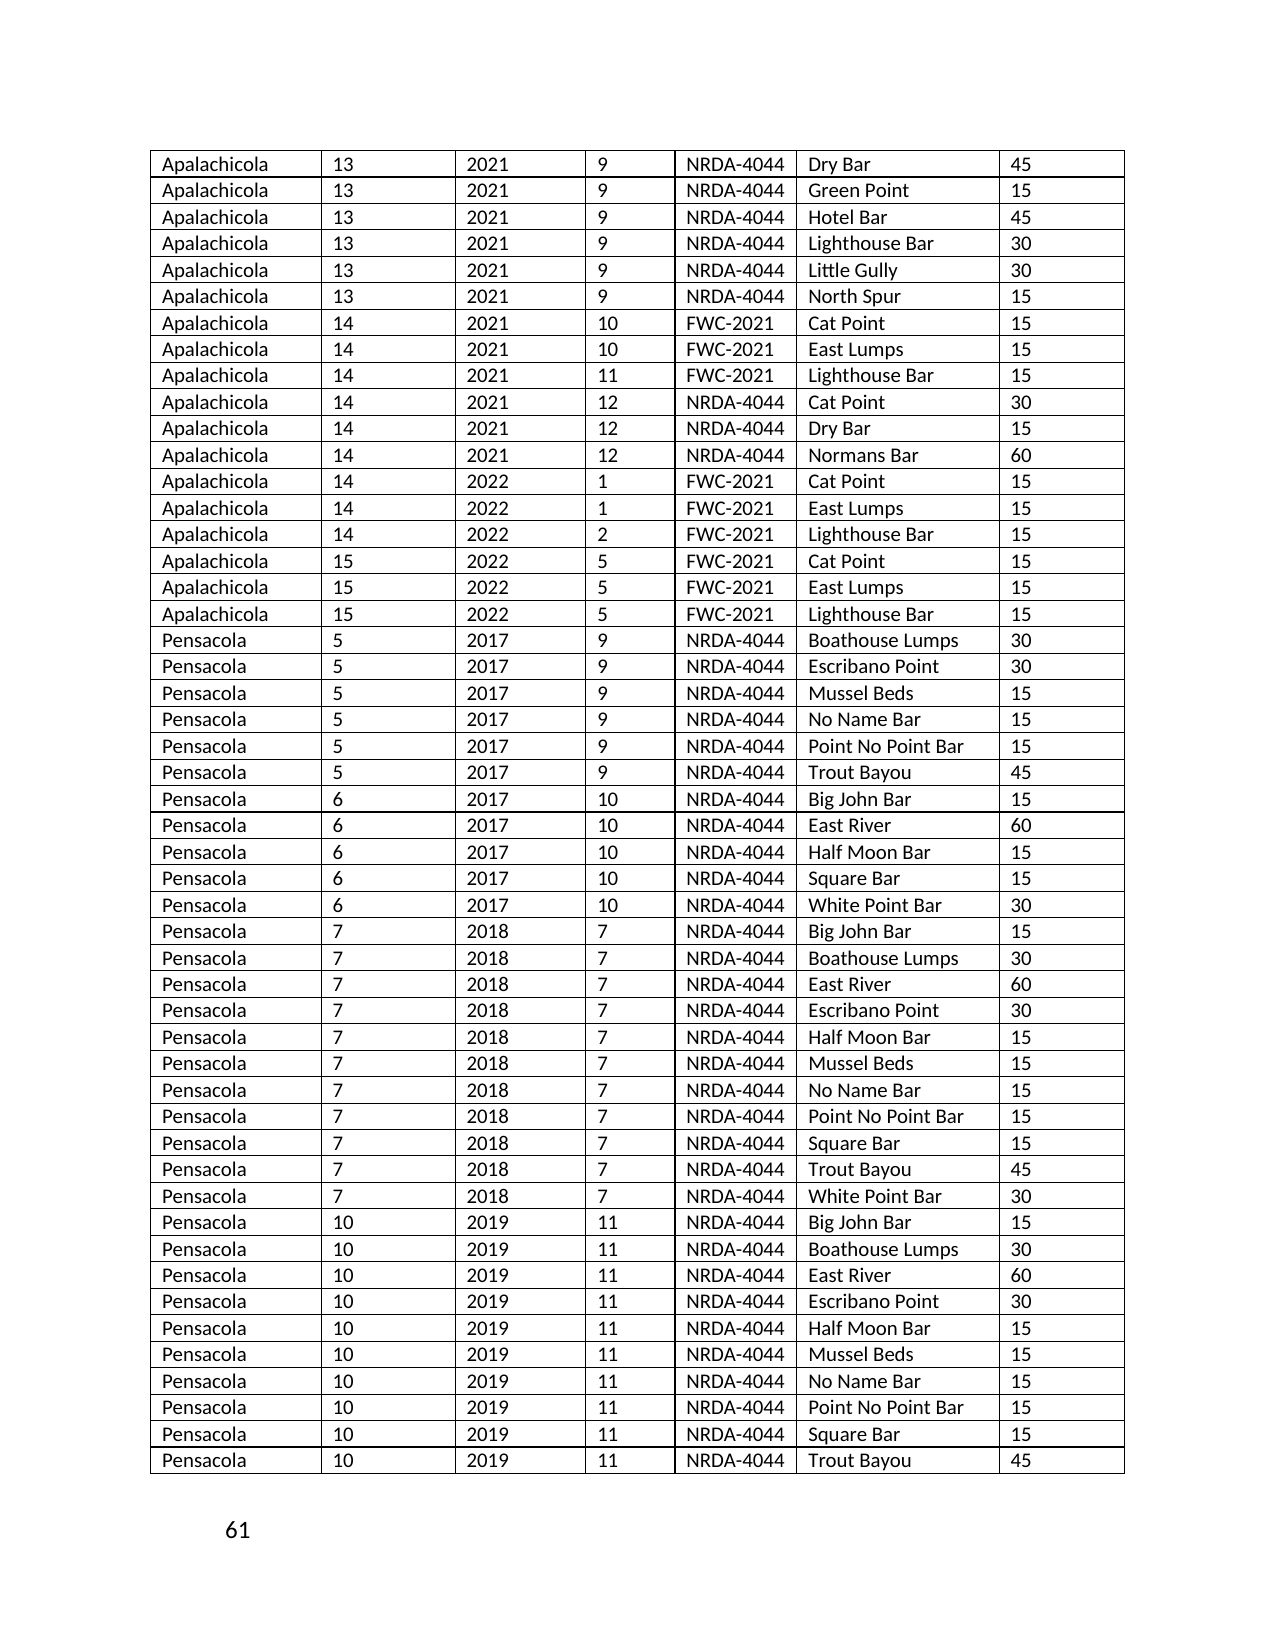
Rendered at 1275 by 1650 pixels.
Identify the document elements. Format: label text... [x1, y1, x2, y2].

table_cell 6 [322, 892, 455, 917]
table_cell 13 [322, 257, 455, 282]
table_cell 2017 [456, 707, 585, 732]
table_cell Big John Bar [797, 1209, 999, 1235]
table_cell 2019 [456, 1421, 585, 1446]
table_cell Pensacola [151, 892, 321, 917]
table_cell NRDA-4044 [676, 971, 796, 997]
table_cell FWC-2021 [676, 521, 796, 547]
table_cell Point No Point Bar [797, 1104, 999, 1129]
table_cell 30 [1000, 1183, 1124, 1208]
table_cell NRDA-4044 [676, 178, 796, 203]
table_cell 15 [1000, 733, 1124, 758]
table_cell Pensacola [151, 1051, 321, 1076]
table_cell Half Moon Bar [797, 1315, 999, 1341]
table_cell 10 [322, 1315, 455, 1341]
table_cell Escribano Point [797, 654, 999, 679]
table_cell 2018 [456, 1077, 585, 1102]
table_cell 11 [586, 363, 674, 388]
table_cell No Name Bar [797, 707, 999, 732]
table_cell NRDA-4044 [676, 865, 796, 891]
table_cell 15 [1000, 1104, 1124, 1129]
table_cell 9 [586, 257, 674, 282]
table_cell 2019 [456, 1289, 585, 1314]
table_cell 15 [1000, 1315, 1124, 1341]
table_cell Trout Bayou [797, 1448, 999, 1473]
table_cell NRDA-4044 [676, 1051, 796, 1076]
table_cell 2018 [456, 1051, 585, 1076]
table_cell 2018 [456, 1183, 585, 1208]
table_cell 9 [586, 707, 674, 732]
table_cell 15 [1000, 469, 1124, 494]
table_cell 15 [1000, 178, 1124, 203]
table_cell NRDA-4044 [676, 680, 796, 706]
table_cell Cat Point [797, 548, 999, 573]
table_cell 5 [586, 601, 674, 626]
table_cell 5 [322, 654, 455, 679]
table_cell Lighthouse Bar [797, 521, 999, 547]
table_cell 13 [322, 151, 455, 176]
table_cell 7 [586, 918, 674, 944]
table_cell 2019 [456, 1342, 585, 1367]
table_cell 30 [1000, 892, 1124, 917]
table_cell 45 [1000, 1448, 1124, 1473]
table_cell 2018 [456, 945, 585, 970]
table_cell Pensacola [151, 1236, 321, 1261]
table_cell Mussel Beds [797, 1051, 999, 1076]
table_cell 15 [322, 574, 455, 600]
table_cell 15 [1000, 1421, 1124, 1446]
table_cell 2021 [456, 416, 585, 441]
table_cell 60 [1000, 442, 1124, 467]
table_cell NRDA-4044 [676, 1077, 796, 1102]
table_cell Dry Bar [797, 416, 999, 441]
table_cell 13 [322, 204, 455, 229]
table_cell Pensacola [151, 1156, 321, 1182]
table_cell Apalachicola [151, 310, 321, 335]
table_cell Lighthouse Bar [797, 230, 999, 256]
table_cell NRDA-4044 [676, 1024, 796, 1049]
table_cell 7 [586, 1183, 674, 1208]
table_cell NRDA-4044 [676, 389, 796, 414]
table_cell Pensacola [151, 865, 321, 891]
table_cell 2017 [456, 680, 585, 706]
table_cell 30 [1000, 627, 1124, 653]
table_cell 6 [322, 786, 455, 811]
table_cell FWC-2021 [676, 469, 796, 494]
table_cell Pensacola [151, 1024, 321, 1049]
table_cell Pensacola [151, 680, 321, 706]
table_cell 5 [322, 680, 455, 706]
table_cell 2021 [456, 336, 585, 362]
table_cell 5 [322, 733, 455, 758]
table_cell 7 [322, 998, 455, 1023]
table_cell 15 [1000, 495, 1124, 520]
table_cell 45 [1000, 151, 1124, 176]
table_cell Escribano Point [797, 998, 999, 1023]
table_cell 10 [586, 336, 674, 362]
table_cell NRDA-4044 [676, 998, 796, 1023]
table_cell Mussel Beds [797, 1342, 999, 1367]
table_cell East Lumps [797, 336, 999, 362]
table_cell 14 [322, 389, 455, 414]
table_cell 15 [1000, 336, 1124, 362]
table_cell Pensacola [151, 733, 321, 758]
table_cell NRDA-4044 [676, 1130, 796, 1155]
table_cell 11 [586, 1395, 674, 1420]
table_cell 13 [322, 283, 455, 309]
table_cell 2019 [456, 1368, 585, 1393]
table_cell East Lumps [797, 574, 999, 600]
table_cell 2021 [456, 283, 585, 309]
table_cell 9 [586, 680, 674, 706]
table_cell 5 [586, 548, 674, 573]
table_cell NRDA-4044 [676, 892, 796, 917]
table_cell 14 [322, 363, 455, 388]
table_cell Lighthouse Bar [797, 363, 999, 388]
table_cell 11 [586, 1342, 674, 1367]
table_cell 14 [322, 310, 455, 335]
table_cell Apalachicola [151, 548, 321, 573]
table_cell Green Point [797, 178, 999, 203]
table_cell NRDA-4044 [676, 654, 796, 679]
table_cell 7 [322, 1077, 455, 1102]
table_cell 6 [322, 839, 455, 864]
table_cell Apalachicola [151, 257, 321, 282]
table_cell 10 [586, 310, 674, 335]
table_cell 14 [322, 495, 455, 520]
table_cell Apalachicola [151, 574, 321, 600]
table_cell 2018 [456, 1104, 585, 1129]
table_cell FWC-2021 [676, 363, 796, 388]
table_cell Apalachicola [151, 151, 321, 176]
table_cell 45 [1000, 760, 1124, 785]
table_cell No Name Bar [797, 1368, 999, 1393]
table_cell 10 [322, 1262, 455, 1288]
table_cell 10 [322, 1209, 455, 1235]
table_cell NRDA-4044 [676, 442, 796, 467]
table_cell 2018 [456, 1130, 585, 1155]
table_cell FWC-2021 [676, 574, 796, 600]
table_cell 9 [586, 230, 674, 256]
table_cell 2018 [456, 918, 585, 944]
table_cell Square Bar [797, 865, 999, 891]
table_cell 11 [586, 1448, 674, 1473]
table_cell NRDA-4044 [676, 1236, 796, 1261]
table_cell 15 [1000, 1368, 1124, 1393]
table_cell Boathouse Lumps [797, 627, 999, 653]
table_cell 15 [1000, 601, 1124, 626]
table_cell 2021 [456, 151, 585, 176]
table_cell 7 [322, 1051, 455, 1076]
table_cell 7 [322, 1130, 455, 1155]
table_cell 11 [586, 1262, 674, 1288]
table_cell 2022 [456, 521, 585, 547]
table_cell 2017 [456, 733, 585, 758]
table_cell 30 [1000, 257, 1124, 282]
table_cell Pensacola [151, 760, 321, 785]
table_cell Apalachicola [151, 521, 321, 547]
table_cell NRDA-4044 [676, 627, 796, 653]
table_cell Little Gully [797, 257, 999, 282]
table_cell 9 [586, 654, 674, 679]
table_cell Pensacola [151, 998, 321, 1023]
table_cell 10 [322, 1421, 455, 1446]
table_cell 7 [322, 945, 455, 970]
table_cell NRDA-4044 [676, 230, 796, 256]
table_cell Pensacola [151, 1209, 321, 1235]
table_cell Half Moon Bar [797, 1024, 999, 1049]
table_cell Pensacola [151, 1289, 321, 1314]
table_cell Pensacola [151, 707, 321, 732]
table_cell NRDA-4044 [676, 1289, 796, 1314]
table_cell 2021 [456, 363, 585, 388]
table_cell Apalachicola [151, 178, 321, 203]
table_cell NRDA-4044 [676, 1315, 796, 1341]
table_cell NRDA-4044 [676, 416, 796, 441]
table_cell 30 [1000, 1236, 1124, 1261]
table_cell 6 [322, 865, 455, 891]
table_cell NRDA-4044 [676, 151, 796, 176]
table_cell FWC-2021 [676, 336, 796, 362]
table_cell NRDA-4044 [676, 1209, 796, 1235]
table_cell NRDA-4044 [676, 204, 796, 229]
table_cell 7 [322, 918, 455, 944]
table_cell 9 [586, 283, 674, 309]
table_cell 7 [322, 1156, 455, 1182]
table_cell White Point Bar [797, 892, 999, 917]
table_cell North Spur [797, 283, 999, 309]
table_cell NRDA-4044 [676, 257, 796, 282]
table_cell 10 [322, 1368, 455, 1393]
table_cell East Lumps [797, 495, 999, 520]
table_cell 9 [586, 178, 674, 203]
table_cell Pensacola [151, 1315, 321, 1341]
table_cell 5 [586, 574, 674, 600]
table_cell Cat Point [797, 310, 999, 335]
table_cell 1 [586, 469, 674, 494]
table_cell 10 [322, 1395, 455, 1420]
table_cell 14 [322, 442, 455, 467]
table_cell 13 [322, 230, 455, 256]
table_cell FWC-2021 [676, 548, 796, 573]
table_cell 11 [586, 1421, 674, 1446]
table_cell Pensacola [151, 945, 321, 970]
table_cell 5 [322, 627, 455, 653]
table_cell NRDA-4044 [676, 1395, 796, 1420]
table_cell 2022 [456, 495, 585, 520]
table_cell Pensacola [151, 786, 321, 811]
table_cell Pensacola [151, 971, 321, 997]
table_cell 2022 [456, 601, 585, 626]
table_cell 2019 [456, 1262, 585, 1288]
table_cell Pensacola [151, 1395, 321, 1420]
table_cell 15 [1000, 574, 1124, 600]
table_cell 2021 [456, 204, 585, 229]
table_cell Apalachicola [151, 469, 321, 494]
table_cell 11 [586, 1236, 674, 1261]
table_cell 14 [322, 469, 455, 494]
table_cell 12 [586, 389, 674, 414]
table_cell 10 [322, 1448, 455, 1473]
table_cell 2019 [456, 1209, 585, 1235]
table_cell Cat Point [797, 469, 999, 494]
table_cell 2022 [456, 469, 585, 494]
table_cell 5 [322, 760, 455, 785]
table_cell 2017 [456, 813, 585, 838]
table_cell Escribano Point [797, 1289, 999, 1314]
table_cell Boathouse Lumps [797, 945, 999, 970]
table_cell Pensacola [151, 1368, 321, 1393]
table_cell 2022 [456, 548, 585, 573]
table_cell 30 [1000, 998, 1124, 1023]
table_cell 2021 [456, 257, 585, 282]
table_cell 45 [1000, 1156, 1124, 1182]
table_cell Half Moon Bar [797, 839, 999, 864]
table_cell NRDA-4044 [676, 1448, 796, 1473]
table_cell Pensacola [151, 1183, 321, 1208]
table_cell 10 [322, 1289, 455, 1314]
table_cell Apalachicola [151, 283, 321, 309]
table_cell 60 [1000, 1262, 1124, 1288]
table_cell 7 [322, 971, 455, 997]
table_cell 10 [586, 786, 674, 811]
table_cell 7 [586, 1156, 674, 1182]
table_cell 9 [586, 151, 674, 176]
table_cell 7 [586, 1051, 674, 1076]
table_cell 14 [322, 416, 455, 441]
table_cell 11 [586, 1289, 674, 1314]
table_cell No Name Bar [797, 1077, 999, 1102]
table_cell 2019 [456, 1448, 585, 1473]
table_cell 2018 [456, 1156, 585, 1182]
table_cell Pensacola [151, 654, 321, 679]
table_cell 2018 [456, 998, 585, 1023]
table_cell 7 [322, 1183, 455, 1208]
table_cell 15 [1000, 1209, 1124, 1235]
table_cell NRDA-4044 [676, 1421, 796, 1446]
table_cell 30 [1000, 389, 1124, 414]
table_cell 2021 [456, 442, 585, 467]
table_cell Dry Bar [797, 151, 999, 176]
table_cell Cat Point [797, 389, 999, 414]
table_cell 2021 [456, 178, 585, 203]
table_cell 2017 [456, 786, 585, 811]
table_cell 2017 [456, 654, 585, 679]
table_cell Apalachicola [151, 204, 321, 229]
table_cell 10 [586, 892, 674, 917]
table_cell 7 [586, 971, 674, 997]
table_cell Pensacola [151, 1342, 321, 1367]
table_cell 15 [1000, 548, 1124, 573]
table_cell 15 [1000, 918, 1124, 944]
table_cell Pensacola [151, 1448, 321, 1473]
table_cell 30 [1000, 945, 1124, 970]
table_cell 7 [586, 945, 674, 970]
table_cell Apalachicola [151, 601, 321, 626]
table_cell 15 [322, 601, 455, 626]
table_cell 15 [1000, 1051, 1124, 1076]
table_cell 15 [1000, 1077, 1124, 1102]
table_cell 9 [586, 627, 674, 653]
table_cell Big John Bar [797, 786, 999, 811]
table_cell Apalachicola [151, 416, 321, 441]
table_cell 13 [322, 178, 455, 203]
table_cell 15 [1000, 839, 1124, 864]
table_cell 2019 [456, 1236, 585, 1261]
table_cell 45 [1000, 204, 1124, 229]
table_cell NRDA-4044 [676, 1368, 796, 1393]
table_cell Normans Bar [797, 442, 999, 467]
table_cell 14 [322, 336, 455, 362]
table_cell 30 [1000, 654, 1124, 679]
table_cell Pensacola [151, 918, 321, 944]
table_cell 7 [586, 1104, 674, 1129]
table_cell 15 [1000, 707, 1124, 732]
table_cell NRDA-4044 [676, 945, 796, 970]
table_cell 11 [586, 1209, 674, 1235]
table_cell Big John Bar [797, 918, 999, 944]
table_cell 2019 [456, 1315, 585, 1341]
table_cell 2018 [456, 1024, 585, 1049]
table_cell 15 [1000, 1395, 1124, 1420]
table_cell Apalachicola [151, 336, 321, 362]
table_cell Pensacola [151, 839, 321, 864]
table_cell Pensacola [151, 627, 321, 653]
table_cell 2021 [456, 310, 585, 335]
table_cell 10 [322, 1342, 455, 1367]
table_cell 30 [1000, 1289, 1124, 1314]
table_cell 2 [586, 521, 674, 547]
table_cell 2017 [456, 760, 585, 785]
table_cell Pensacola [151, 1262, 321, 1288]
table_cell NRDA-4044 [676, 1156, 796, 1182]
table_cell Apalachicola [151, 442, 321, 467]
table_cell East River [797, 971, 999, 997]
table_cell Mussel Beds [797, 680, 999, 706]
table_cell 11 [586, 1315, 674, 1341]
table_cell 15 [1000, 363, 1124, 388]
table_cell 15 [1000, 521, 1124, 547]
table_cell Apalachicola [151, 495, 321, 520]
table_cell 1 [586, 495, 674, 520]
table_cell 15 [1000, 786, 1124, 811]
table_cell Pensacola [151, 813, 321, 838]
table_cell Square Bar [797, 1421, 999, 1446]
table_cell 15 [1000, 310, 1124, 335]
table_cell 6 [322, 813, 455, 838]
table_cell 2017 [456, 839, 585, 864]
table_cell Apalachicola [151, 230, 321, 256]
table_cell Pensacola [151, 1104, 321, 1129]
table_cell 12 [586, 442, 674, 467]
table_cell 14 [322, 521, 455, 547]
table_cell 2021 [456, 230, 585, 256]
table_cell NRDA-4044 [676, 839, 796, 864]
table_cell 15 [322, 548, 455, 573]
table_cell FWC-2021 [676, 310, 796, 335]
table_cell 2018 [456, 971, 585, 997]
table_cell NRDA-4044 [676, 1183, 796, 1208]
table_cell 15 [1000, 283, 1124, 309]
table_cell 10 [586, 839, 674, 864]
table_cell East River [797, 1262, 999, 1288]
table_cell 2017 [456, 865, 585, 891]
table_cell NRDA-4044 [676, 760, 796, 785]
table_cell 2017 [456, 627, 585, 653]
table_cell 7 [586, 1077, 674, 1102]
table_cell 7 [586, 998, 674, 1023]
table_cell Trout Bayou [797, 760, 999, 785]
table_cell 7 [586, 1024, 674, 1049]
table_cell 60 [1000, 971, 1124, 997]
table_cell FWC-2021 [676, 601, 796, 626]
table_cell 15 [1000, 865, 1124, 891]
table_cell Boathouse Lumps [797, 1236, 999, 1261]
table_cell East River [797, 813, 999, 838]
table_cell 2019 [456, 1395, 585, 1420]
table_cell Trout Bayou [797, 1156, 999, 1182]
table_cell Point No Point Bar [797, 1395, 999, 1420]
table_cell 12 [586, 416, 674, 441]
table_cell 15 [1000, 1130, 1124, 1155]
table_cell White Point Bar [797, 1183, 999, 1208]
table_cell 15 [1000, 1342, 1124, 1367]
table_cell 2021 [456, 389, 585, 414]
table_cell Square Bar [797, 1130, 999, 1155]
table_cell 9 [586, 733, 674, 758]
table_cell Apalachicola [151, 363, 321, 388]
table_cell 9 [586, 204, 674, 229]
table_cell NRDA-4044 [676, 1104, 796, 1129]
table_cell 60 [1000, 813, 1124, 838]
table_cell Hotel Bar [797, 204, 999, 229]
table_cell 7 [586, 1130, 674, 1155]
table_cell Pensacola [151, 1077, 321, 1102]
table_cell NRDA-4044 [676, 1262, 796, 1288]
table_cell Apalachicola [151, 389, 321, 414]
table_cell 10 [586, 865, 674, 891]
table_cell 5 [322, 707, 455, 732]
table_cell FWC-2021 [676, 495, 796, 520]
table_cell NRDA-4044 [676, 1342, 796, 1367]
table_cell 9 [586, 760, 674, 785]
table_cell 15 [1000, 416, 1124, 441]
table_cell Pensacola [151, 1130, 321, 1155]
table_cell Lighthouse Bar [797, 601, 999, 626]
table_cell 7 [322, 1104, 455, 1129]
table_cell NRDA-4044 [676, 707, 796, 732]
table_cell 7 [322, 1024, 455, 1049]
table_cell 2017 [456, 892, 585, 917]
table_cell 15 [1000, 1024, 1124, 1049]
table_cell 11 [586, 1368, 674, 1393]
table_cell 15 [1000, 680, 1124, 706]
table_cell Pensacola [151, 1421, 321, 1446]
table_cell Point No Point Bar [797, 733, 999, 758]
table_cell 10 [586, 813, 674, 838]
table_cell 30 [1000, 230, 1124, 256]
table_cell NRDA-4044 [676, 733, 796, 758]
table_cell 2022 [456, 574, 585, 600]
table_cell NRDA-4044 [676, 786, 796, 811]
table_cell NRDA-4044 [676, 813, 796, 838]
table_cell 10 [322, 1236, 455, 1261]
table_cell NRDA-4044 [676, 283, 796, 309]
table_cell NRDA-4044 [676, 918, 796, 944]
